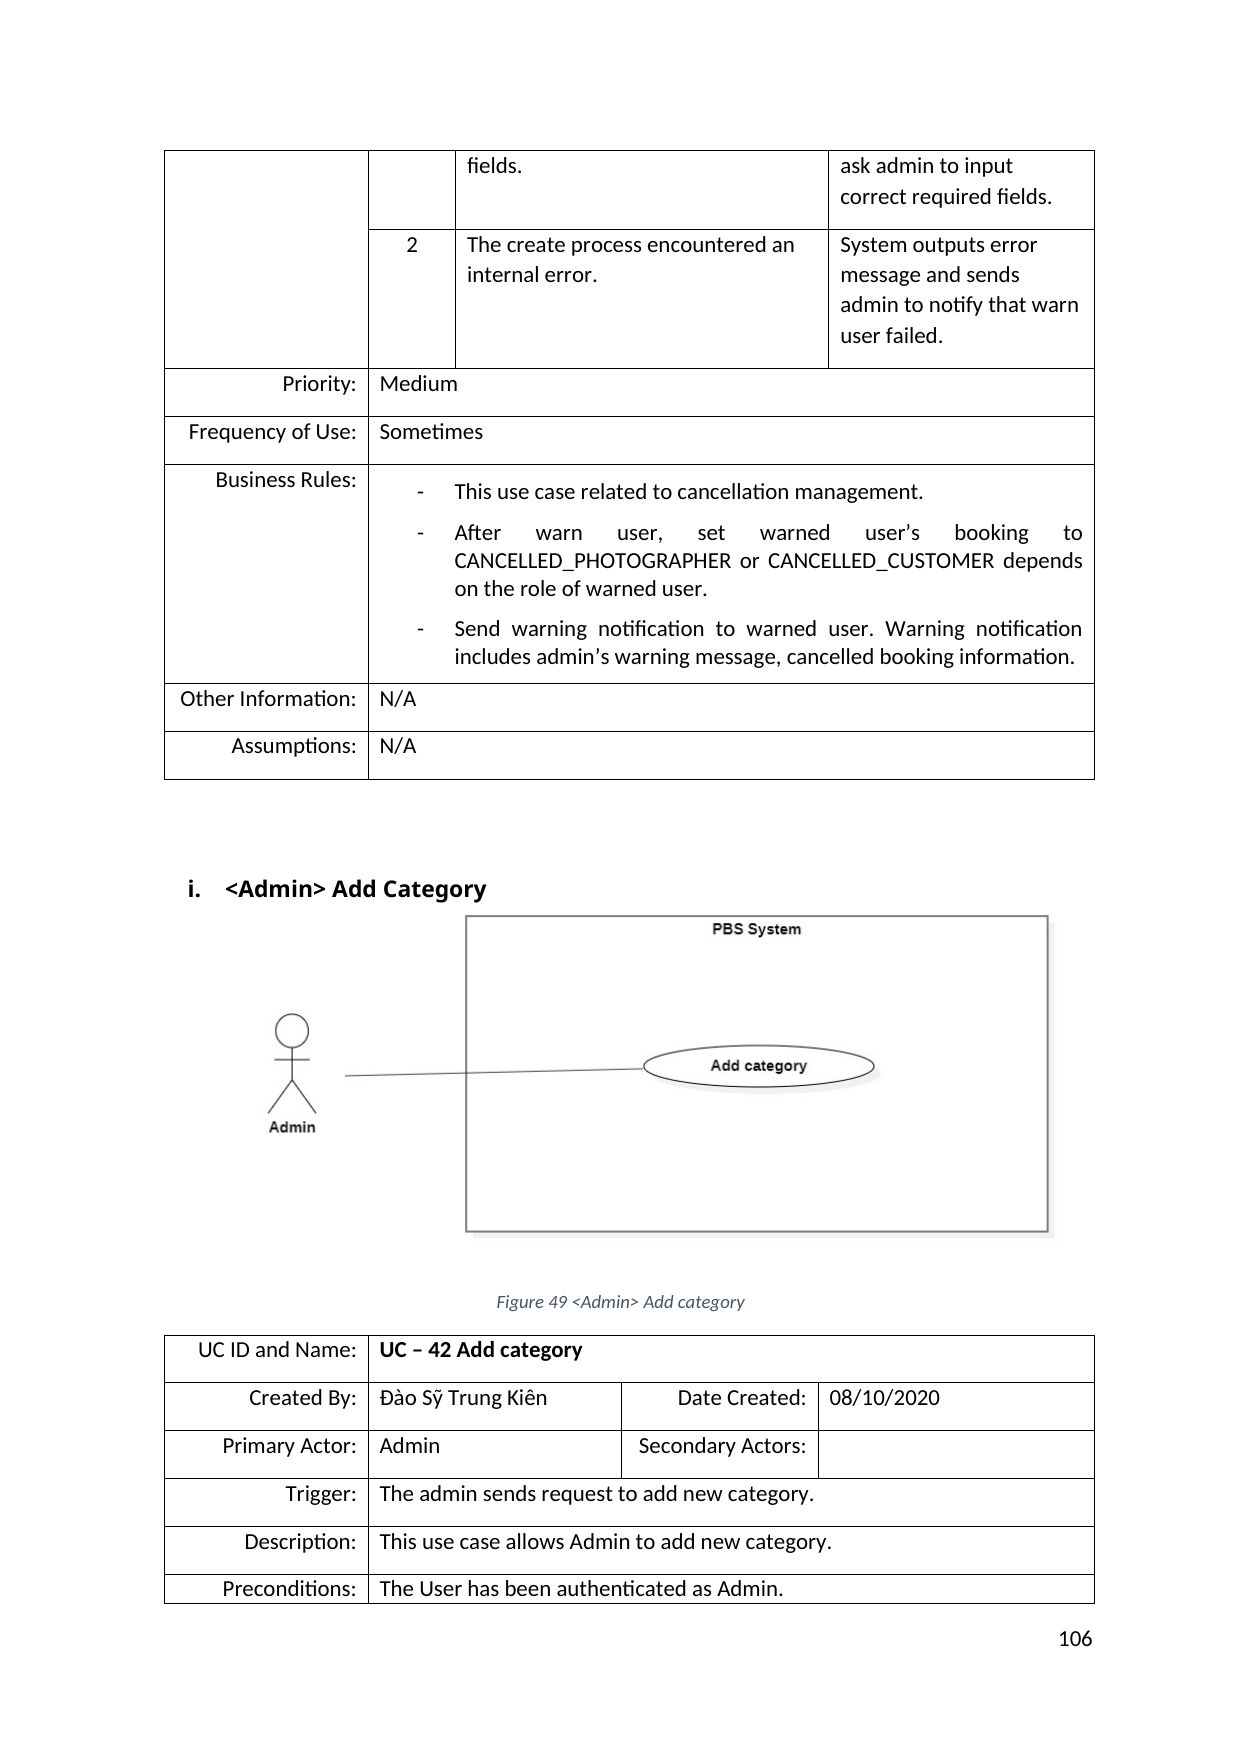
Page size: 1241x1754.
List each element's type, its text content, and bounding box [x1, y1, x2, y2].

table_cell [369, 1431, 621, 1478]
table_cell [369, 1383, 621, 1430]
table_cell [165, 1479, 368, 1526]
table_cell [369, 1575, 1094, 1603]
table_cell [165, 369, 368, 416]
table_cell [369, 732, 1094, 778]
text Figure 49 <Admin> Add category [150, 1291, 1093, 1314]
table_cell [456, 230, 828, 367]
subtitle <Admin> Add Category [187, 873, 1093, 904]
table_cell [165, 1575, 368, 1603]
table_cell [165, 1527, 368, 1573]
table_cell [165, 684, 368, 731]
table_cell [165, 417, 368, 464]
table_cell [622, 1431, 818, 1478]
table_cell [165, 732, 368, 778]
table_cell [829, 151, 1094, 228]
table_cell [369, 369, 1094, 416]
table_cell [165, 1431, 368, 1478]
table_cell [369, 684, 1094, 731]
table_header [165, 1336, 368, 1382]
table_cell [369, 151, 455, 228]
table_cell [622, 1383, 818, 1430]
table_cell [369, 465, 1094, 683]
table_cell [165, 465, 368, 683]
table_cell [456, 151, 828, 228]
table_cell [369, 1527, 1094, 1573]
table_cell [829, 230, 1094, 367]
picture [230, 907, 1088, 1272]
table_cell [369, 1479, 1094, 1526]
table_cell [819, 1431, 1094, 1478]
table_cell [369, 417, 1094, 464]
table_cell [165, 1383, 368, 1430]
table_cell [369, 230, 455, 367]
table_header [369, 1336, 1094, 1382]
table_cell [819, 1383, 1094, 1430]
